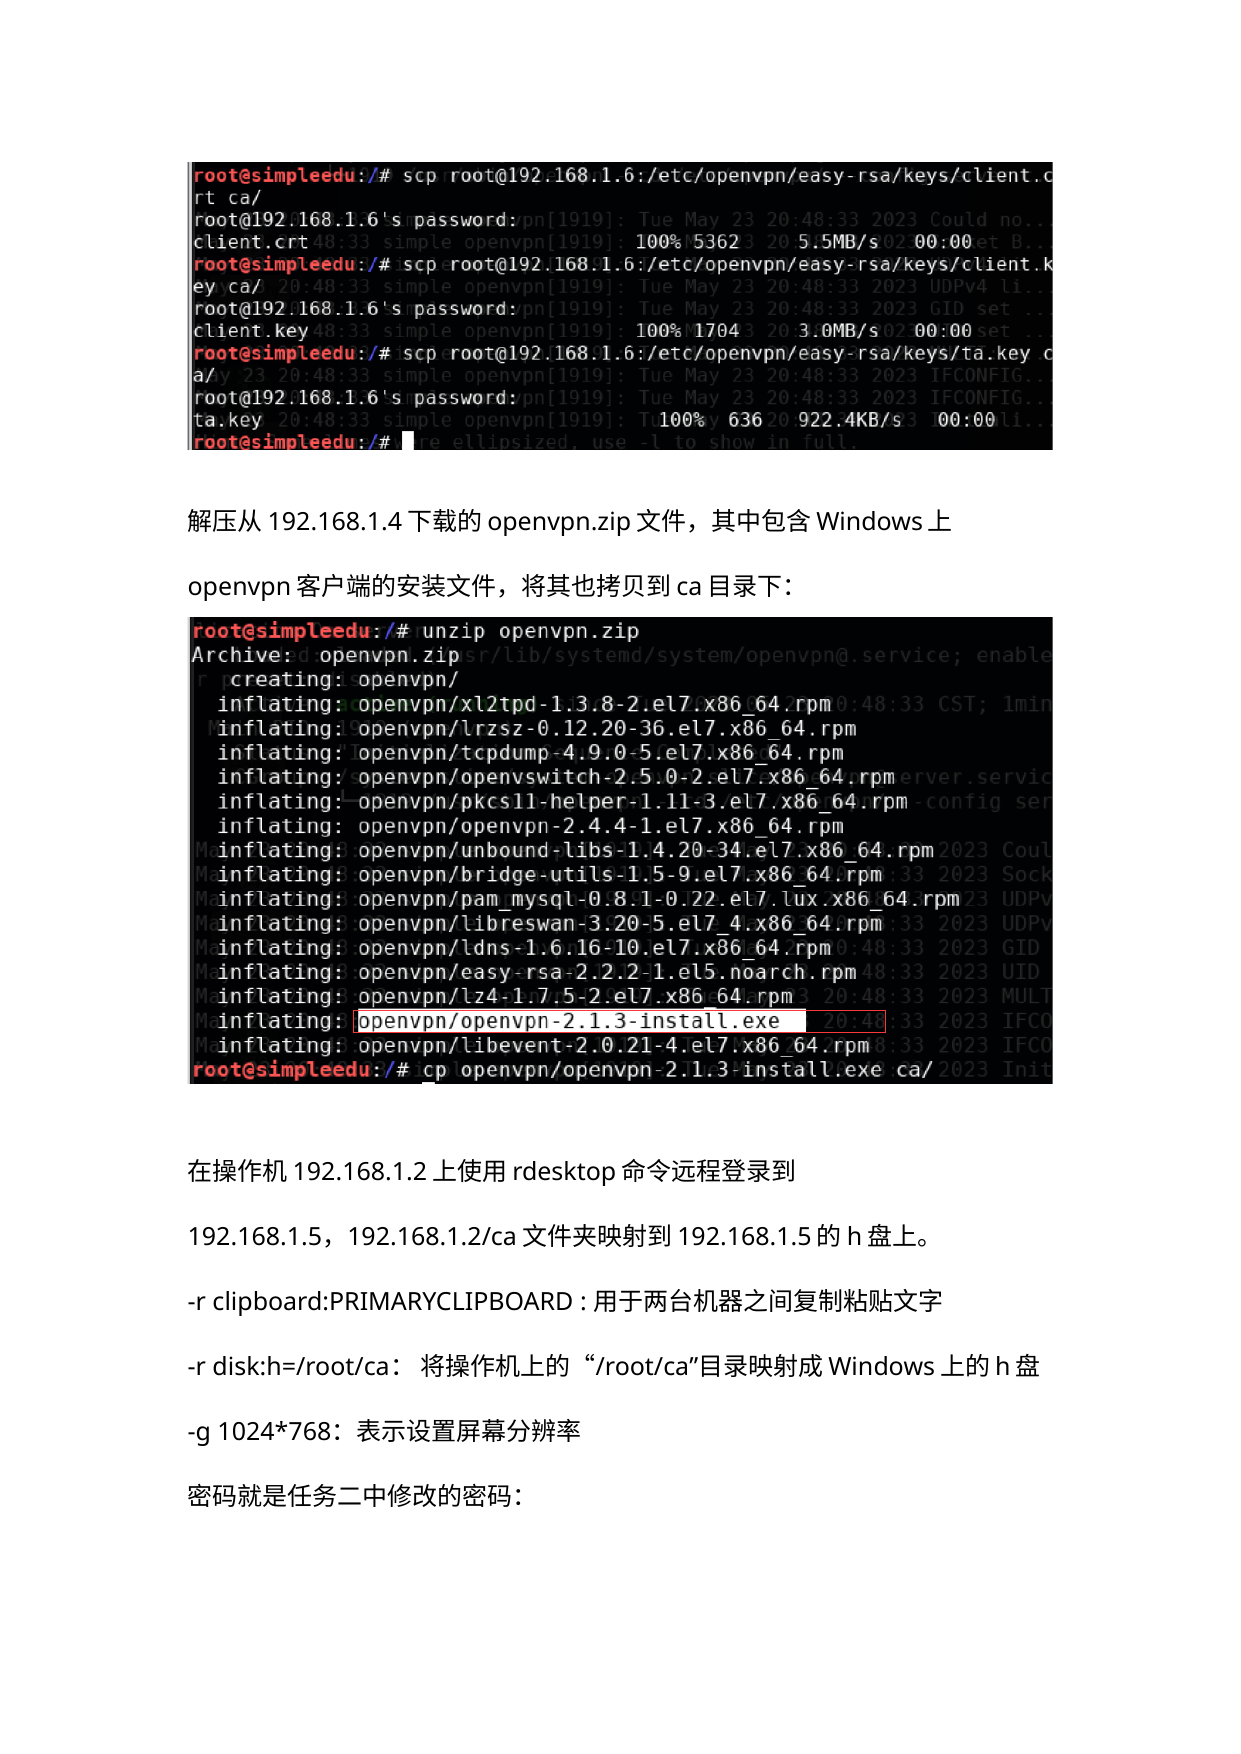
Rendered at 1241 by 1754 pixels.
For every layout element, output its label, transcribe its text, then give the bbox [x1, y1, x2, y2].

text -r disk:h=/root/ca： 将操作机上的“/root/ca”目录映射成Windows上的h盘 [187, 1332, 1053, 1397]
picture [187, 617, 1053, 1084]
text 解压从192.168.1.4下载的openvpn.zip文件，其中包含Windows上openvpn客户端的安装文件，将其也拷贝到ca目录下： [187, 487, 1053, 617]
text 密码就是任务二中修改的密码： [187, 1462, 1053, 1527]
picture [187, 162, 1053, 450]
text -r clipboard:PRIMARYCLIPBOARD : 用于两台机器之间复制粘贴文字 [187, 1267, 1053, 1332]
text -g 1024*768：表示设置屏幕分辨率 [187, 1397, 1053, 1462]
text 在操作机192.168.1.2上使用rdesktop命令远程登录到192.168.1.5，192.168.1.2/ca文件夹映射到192.168.1.5的h盘上。 [187, 1137, 1053, 1267]
